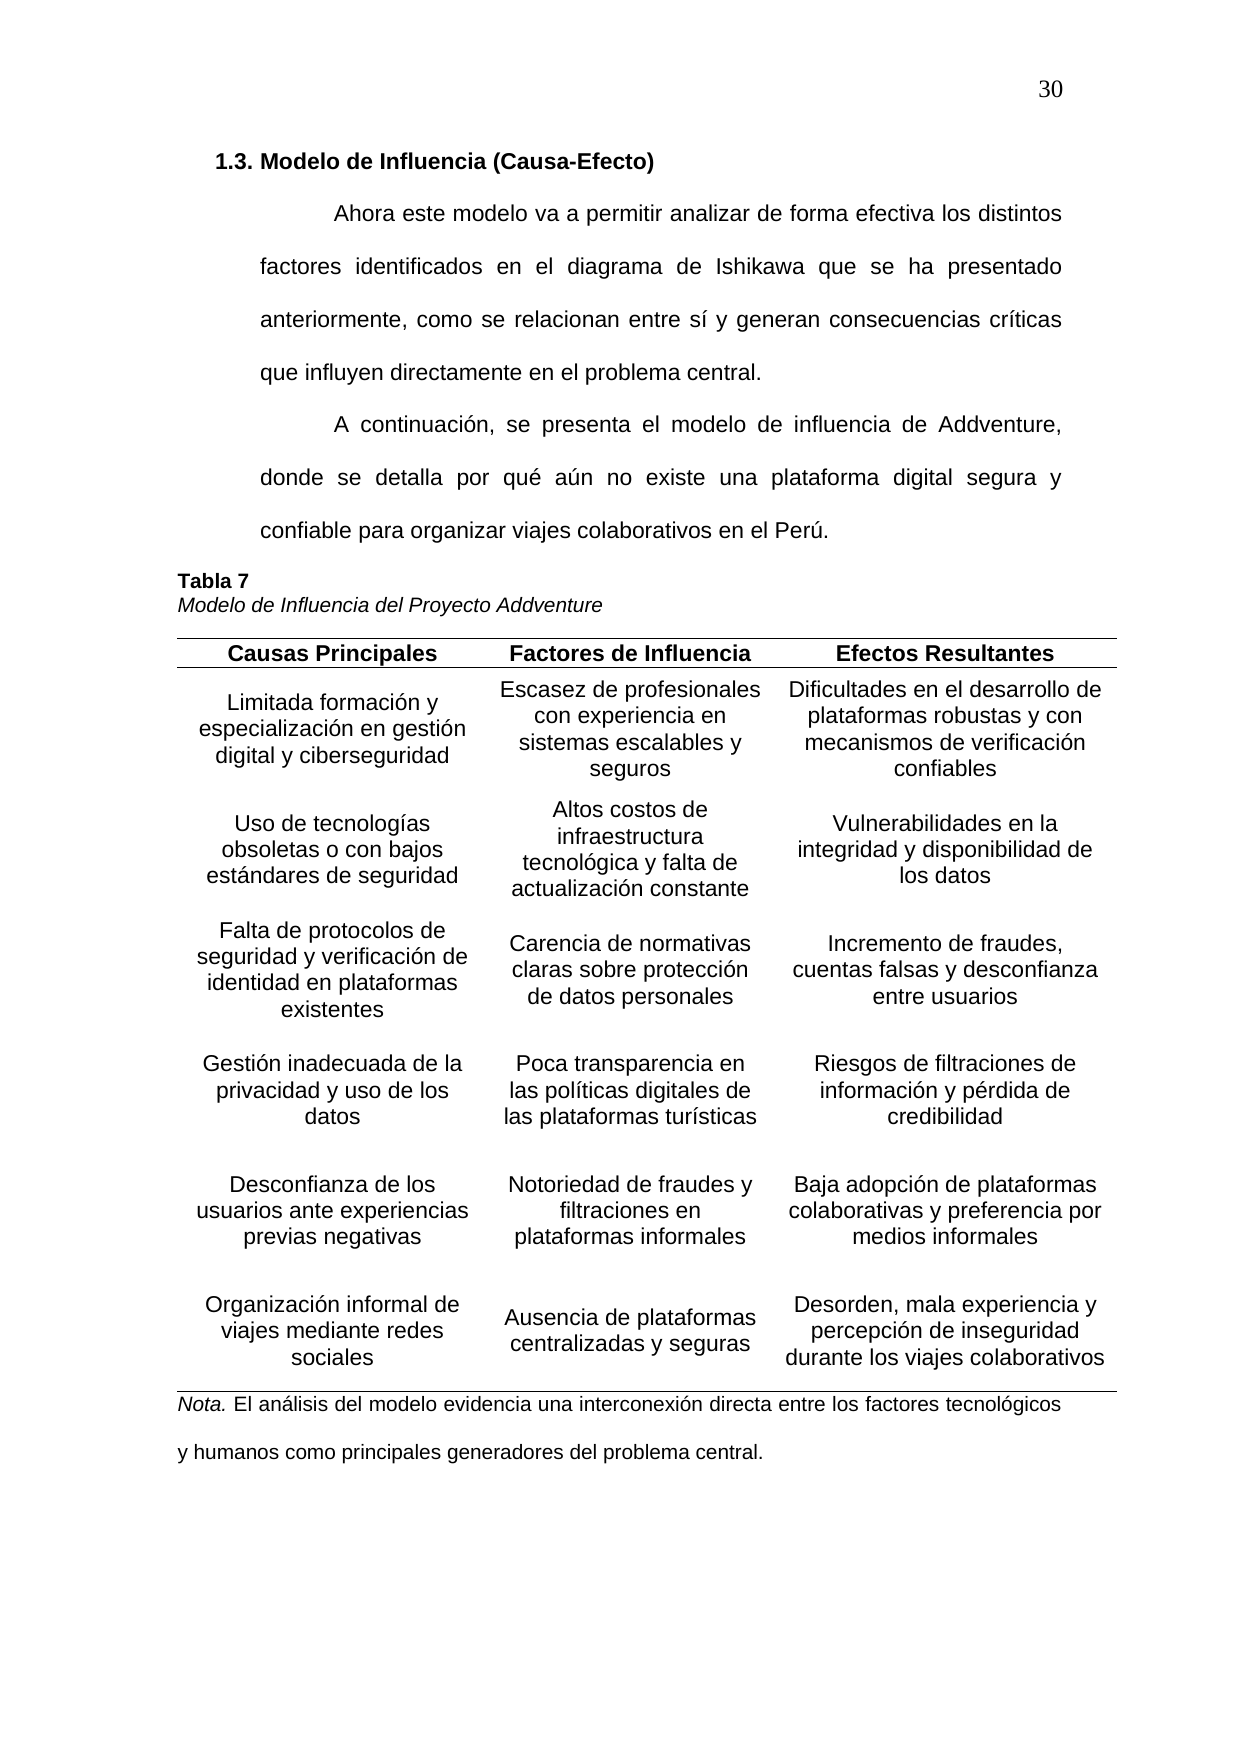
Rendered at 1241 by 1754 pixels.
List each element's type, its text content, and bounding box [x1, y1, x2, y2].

table_cell Falta de protocolos de seguridad y verificación de identidad en plataformas existentes [177, 909, 487, 1029]
table_header Causas Principales [177, 639, 487, 667]
table_cell Poca transparencia en las políticas digitales de las plataformas turísticas [487, 1030, 773, 1150]
table_cell Desorden, mala experiencia y percepción de inseguridad durante los viajes colaborativos [773, 1270, 1117, 1391]
table_cell Incremento de fraudes, cuentas falsas y desconfianza entre usuarios [773, 909, 1117, 1029]
table_cell Baja adopción de plataformas colaborativas y preferencia por medios informales [773, 1150, 1117, 1270]
table_cell Carencia de normativas claras sobre protección de datos personales [487, 909, 773, 1029]
table_header Factores de Influencia [487, 639, 773, 667]
table_cell Vulnerabilidades en la integridad y disponibilidad de los datos [773, 789, 1117, 909]
table_cell Uso de tecnologías obsoletas o con bajos estándares de seguridad [177, 789, 487, 909]
table_cell Notoriedad de fraudes y filtraciones en plataformas informales [487, 1150, 773, 1270]
table_cell Ausencia de plataformas centralizadas y seguras [487, 1270, 773, 1391]
subtitle Modelo de Influencia (Causa-Efecto) [215, 148, 1063, 174]
table_cell Dificultades en el desarrollo de plataformas robustas y con mecanismos de verificación confiables [773, 668, 1117, 789]
table_cell Gestión inadecuada de la privacidad y uso de los datos [177, 1030, 487, 1150]
text Tabla 7 Modelo de Influencia del Proyecto Addventure [177, 569, 1063, 617]
table_cell Desconfianza de los usuarios ante experiencias previas negativas [177, 1150, 487, 1270]
table_cell Riesgos de filtraciones de información y pérdida de credibilidad [773, 1030, 1117, 1150]
table_header Efectos Resultantes [773, 639, 1117, 667]
table_cell Organización informal de viajes mediante redes sociales [177, 1270, 487, 1391]
table_cell Escasez de profesionales con experiencia en sistemas escalables y seguros [487, 668, 773, 789]
table_cell Altos costos de infraestructura tecnológica y falta de actualización constante [487, 789, 773, 909]
table_cell Limitada formación y especialización en gestión digital y ciberseguridad [177, 668, 487, 789]
text Nota. El análisis del modelo evidencia una interconexión directa entre los factores tecnológicos y humanos como principales generadores del problema central. [177, 1392, 1063, 1463]
list Ahora este modelo va a permitir analizar de forma efectiva los distintos factores identificados en el diagrama de Ishikawa que se ha presentado anteriormente, como se relacionan entre sí y generan consecuencias críticas que influyen directamente en el problema central. [260, 200, 1063, 385]
list A continuación, se presenta el modelo de influencia de Addventure, donde se detalla por qué aún no existe una plataforma digital segura y confiable para organizar viajes colaborativos en el Perú. [260, 411, 1063, 543]
